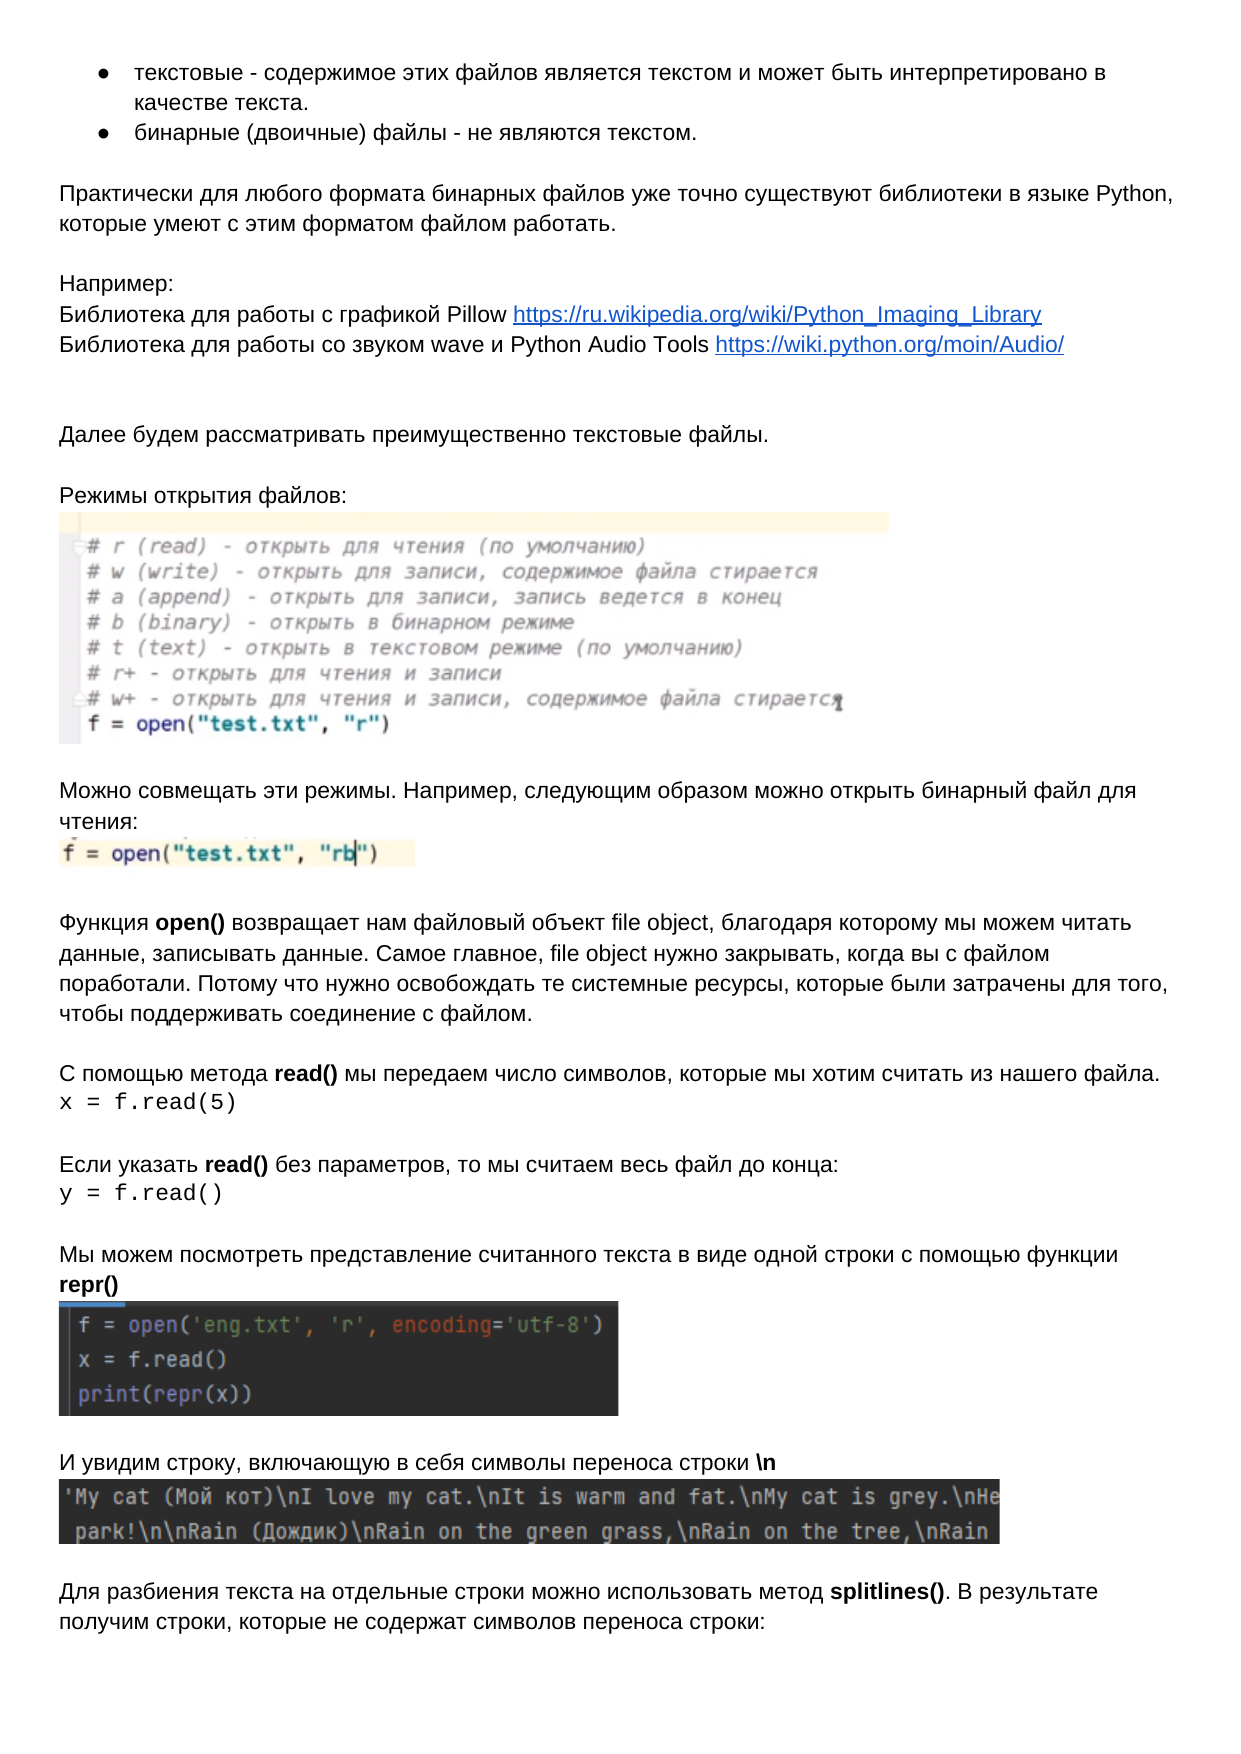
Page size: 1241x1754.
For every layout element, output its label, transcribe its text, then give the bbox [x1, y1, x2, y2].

text И увидим строку, включающую в себя символы переноса строки \n [59, 1449, 1181, 1476]
text Далее будем рассматривать преимущественно текстовые файлы. [59, 421, 1181, 448]
list текстовые - содержимое этих файлов является текстом и может быть интерпретировано в качестве текста. [96, 59, 1181, 116]
text Библиотека для работы с графикой Pillow https://ru.wikipedia.org/wiki/Python_Imaging_Library [59, 301, 1181, 327]
text Например: [59, 270, 1181, 297]
list бинарные (двоичные) файлы - не являются текстом. [96, 119, 1181, 146]
text Практически для любого формата бинарных файлов уже точно существуют библиотеки в языке Python, которые умеют с этим форматом файлом работать. [59, 180, 1181, 236]
text Можно совмещать эти режимы. Например, следующим образом можно открыть бинарный файл для чтения: [59, 777, 1181, 834]
picture [58, 837, 416, 876]
text Мы можем посмотреть представление считанного текста в виде одной строки с помощью функции repr() [59, 1241, 1181, 1297]
text Если указать read() без параметров, то мы считаем весь файл до конца: [59, 1151, 1181, 1177]
text x = f.read(5) [59, 1091, 1181, 1117]
text С помощью метода read() мы передаем число символов, которые мы хотим считать из нашего файла. [59, 1060, 1181, 1087]
text y = f.read() [59, 1181, 1181, 1207]
text Для разбиения текста на отдельные строки можно использовать метод splitlines(). В результате получим строки, которые не содержат символов переноса строки: [59, 1578, 1181, 1634]
picture [58, 1479, 1000, 1544]
picture [58, 512, 889, 744]
text Режимы открытия файлов: [59, 482, 1181, 508]
picture [58, 1301, 619, 1416]
text Библиотека для работы со звуком wave и ﻿Python Audio Tools ﻿https://wiki.python.org/moin/Audio/﻿﻿ [59, 331, 1181, 357]
text Функция open() возвращает нам файловый объект file object, благодаря которому мы можем читать данные, записывать данные. Самое главное, file object нужно закрывать, когда вы с файлом поработали. Потому что нужно освобождать те системные ресурсы, которые были затрачены для того, чтобы поддерживать соединение с файлом. [59, 909, 1181, 1026]
